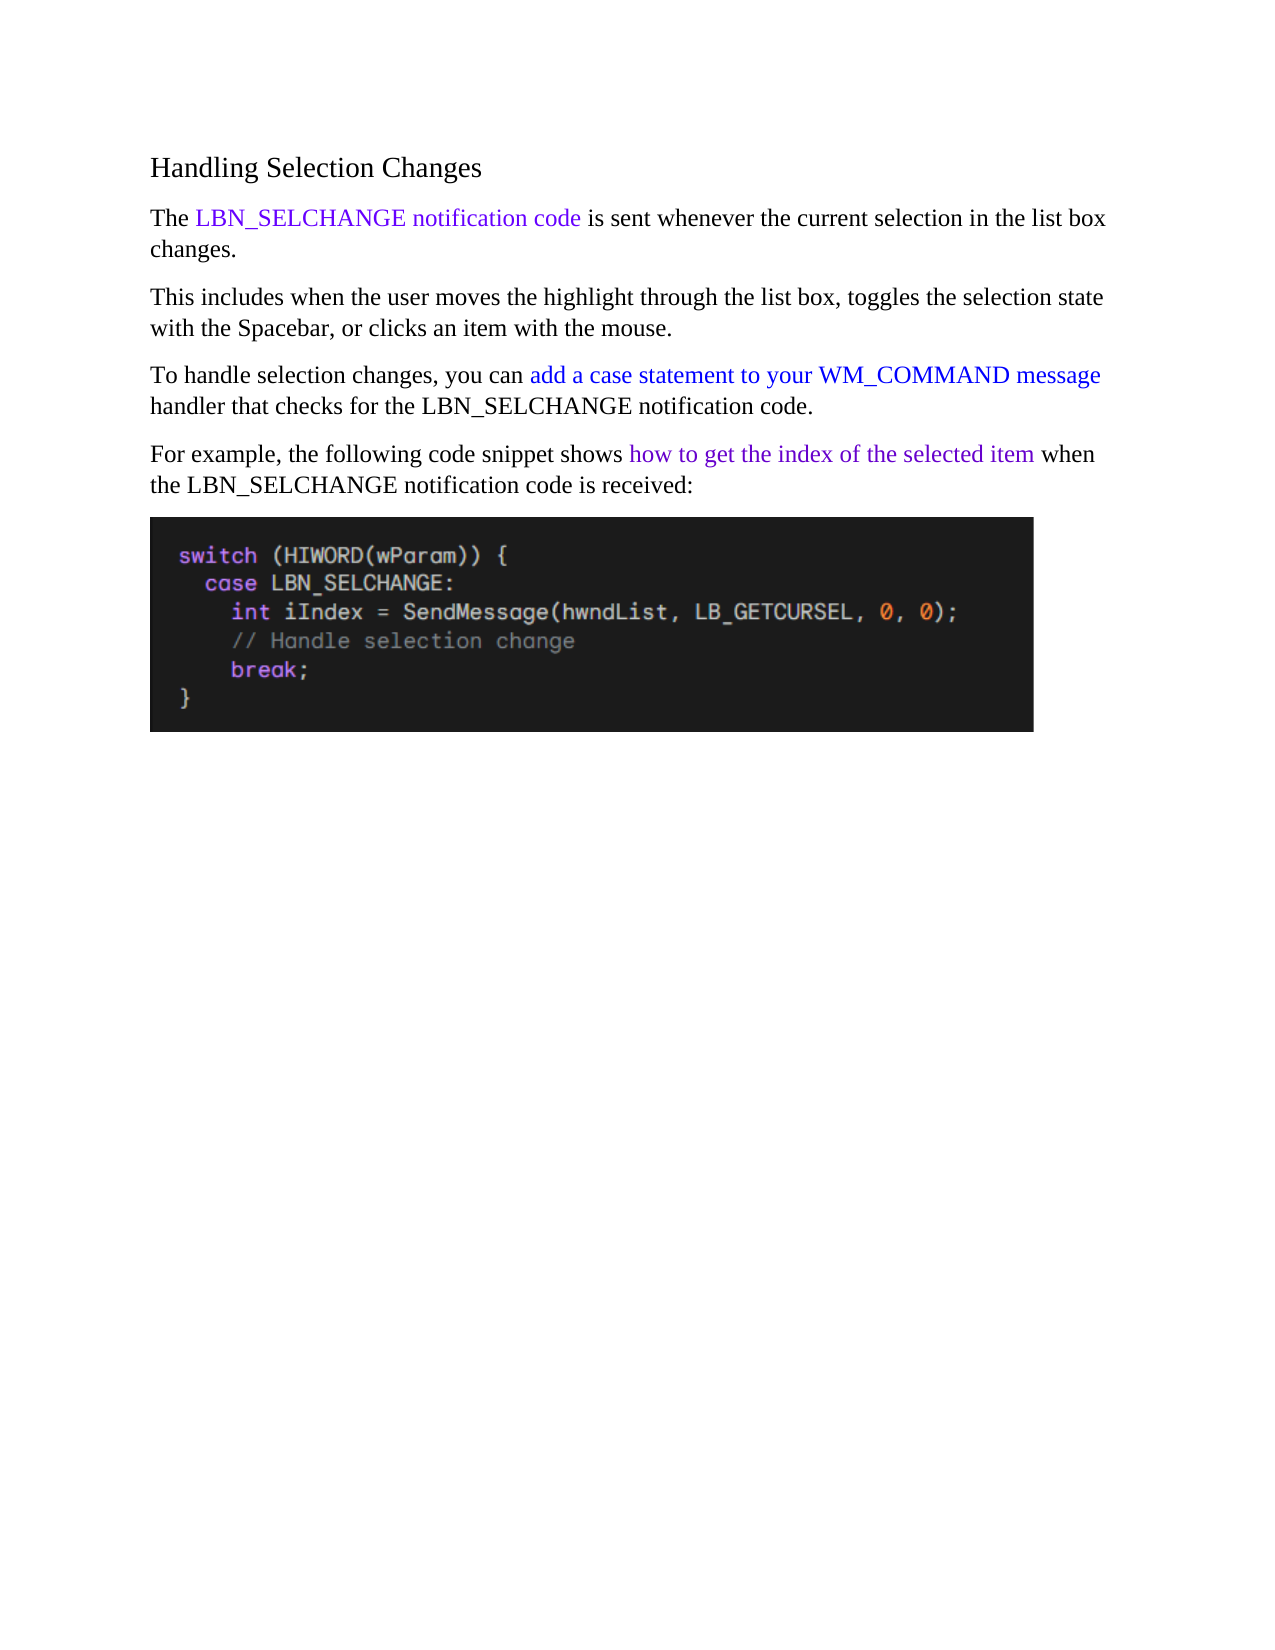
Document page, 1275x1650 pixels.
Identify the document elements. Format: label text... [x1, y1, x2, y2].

text The LBN_SELCHANGE notification code is sent whenever the current selection in the list box changes. [150, 203, 1125, 263]
text To handle selection changes, you can add a case statement to your WM_COMMAND message handler that checks for the LBN_SELCHANGE notification code. [150, 360, 1125, 420]
text For example, the following code snippet shows how to get the index of the selected item when the LBN_SELCHANGE notification code is received: [150, 439, 1125, 499]
text Handling Selection Changes [150, 150, 1125, 183]
text This includes when the user moves the highlight through the list box, toggles the selection state with the Spacebar, or clicks an item with the mouse. [150, 282, 1125, 341]
picture [150, 517, 1034, 732]
